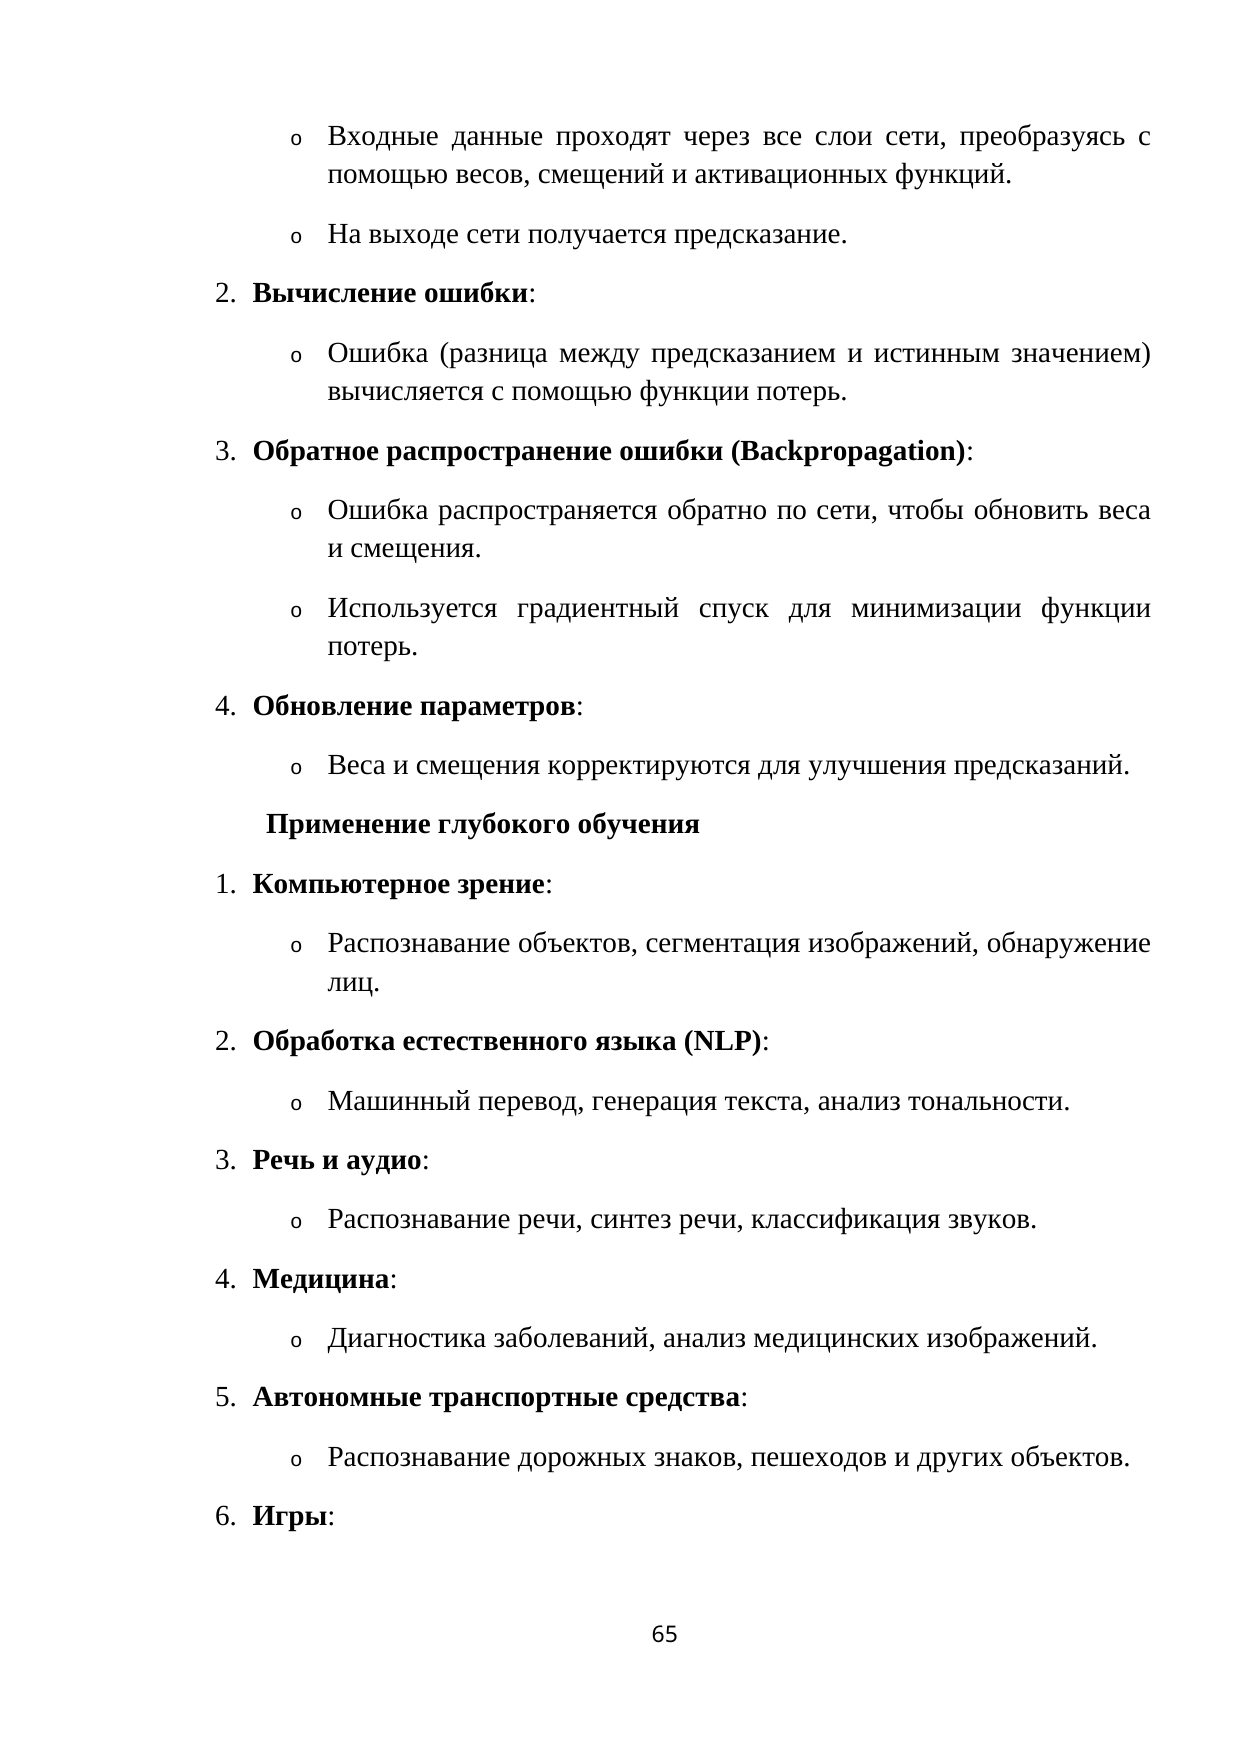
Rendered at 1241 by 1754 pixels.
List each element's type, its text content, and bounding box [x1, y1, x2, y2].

list Используется градиентный спуск для минимизации функции потерь. [290, 590, 1152, 662]
list Медицина: [215, 1261, 1152, 1294]
list Машинный перевод, генерация текста, анализ тональности. [290, 1083, 1152, 1116]
list Входные данные проходят через все слои сети, преобразуясь с помощью весов, смещений и активационных функций. [290, 118, 1152, 190]
list На выходе сети получается предсказание. [290, 216, 1152, 249]
list Ошибка распространяется обратно по сети, чтобы обновить веса и смещения. [290, 492, 1152, 564]
list Обратное распространение ошибки (Backpropagation): [215, 433, 1152, 466]
list Автономные транспортные средства: [215, 1379, 1152, 1413]
list Вычисление ошибки: [215, 275, 1152, 309]
list Обновление параметров: [215, 688, 1152, 721]
list Ошибка (разница между предсказанием и истинным значением) вычисляется с помощью функции потерь. [290, 335, 1152, 407]
list Диагностика заболеваний, анализ медицинских изображений. [290, 1320, 1152, 1354]
list Игры: [215, 1498, 1152, 1532]
list Веса и смещения корректируются для улучшения предсказаний. [290, 747, 1152, 781]
text Применение глубокого обучения [177, 807, 1152, 840]
list Компьютерное зрение: [215, 866, 1152, 899]
list Распознавание объектов, сегментация изображений, обнаружение лиц. [290, 925, 1152, 997]
list Обработка естественного языка (NLP): [215, 1023, 1152, 1057]
list Распознавание дорожных знаков, пешеходов и других объектов. [290, 1439, 1152, 1472]
list Речь и аудио: [215, 1142, 1152, 1176]
list Распознавание речи, синтез речи, классификация звуков. [290, 1201, 1152, 1235]
